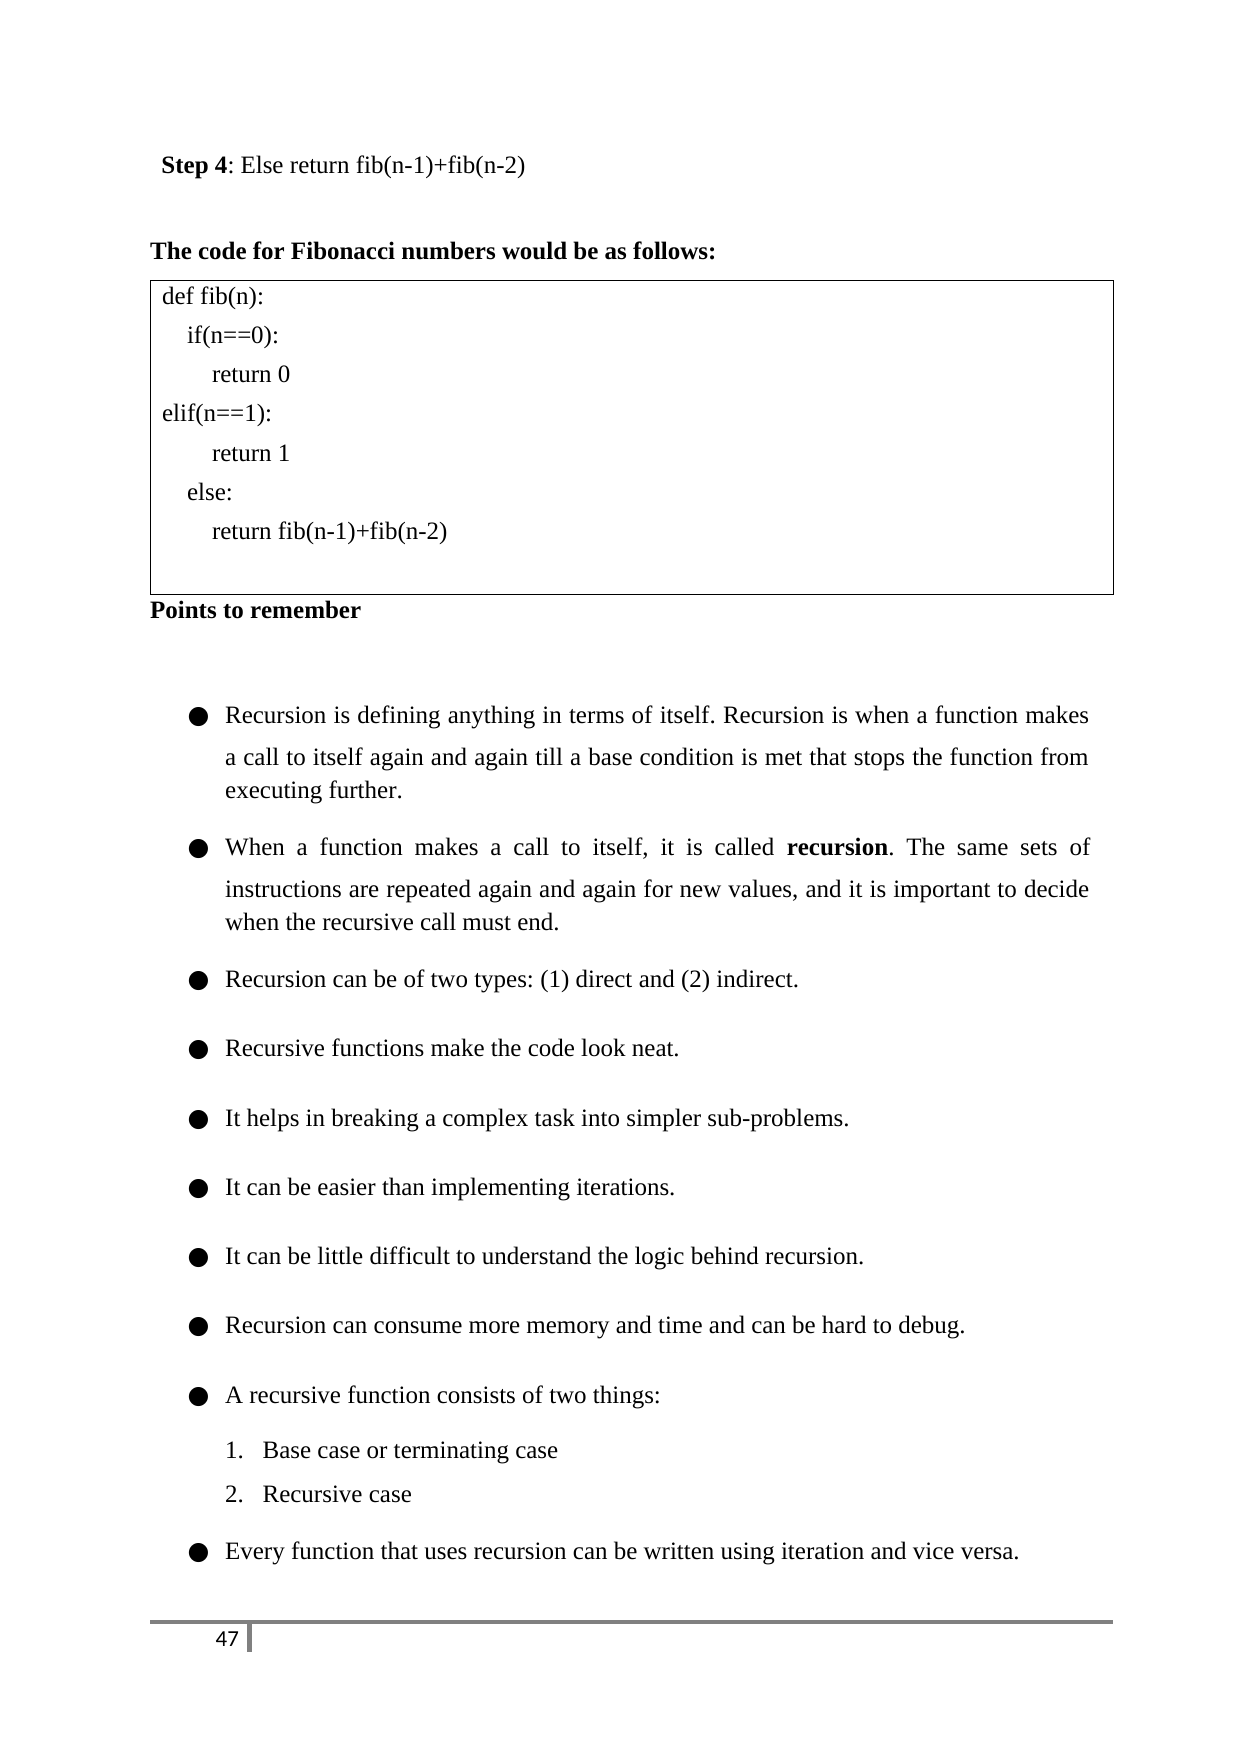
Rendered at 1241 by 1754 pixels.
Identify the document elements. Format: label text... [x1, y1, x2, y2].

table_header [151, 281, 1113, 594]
list Recursion can consume more memory and time and can be hard to debug. [187, 1297, 1090, 1348]
list It can be easier than implementing iterations. [187, 1158, 1090, 1209]
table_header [150, 150, 1113, 193]
list When a function makes a call to itself, it is called recursion. The same sets of instructions are repeated again and again for new values, and it is important to decide when the recursive call must end. [187, 818, 1090, 936]
list Every function that uses recursion can be written using iteration and vice versa. [187, 1522, 1090, 1573]
list It can be little difficult to understand the logic behind recursion. [187, 1227, 1090, 1279]
list Recursion is defining anything in terms of itself. Recursion is when a function makes a call to itself again and again till a base condition is met that stops the function from executing further. [187, 686, 1090, 804]
list It helps in breaking a complex task into simpler sub-problems. [187, 1089, 1090, 1140]
list Recursive case [225, 1479, 1090, 1507]
list A recursive function consists of two things: [187, 1366, 1090, 1417]
text The code for Fibonacci numbers would be as follows: [150, 236, 1090, 265]
list Recursive functions make the code look neat. [187, 1020, 1090, 1071]
text Points to remember [150, 595, 1090, 624]
list Recursion can be of two types: (1) direct and (2) indirect. [187, 950, 1090, 1002]
list Base case or terminating case [225, 1435, 1090, 1464]
